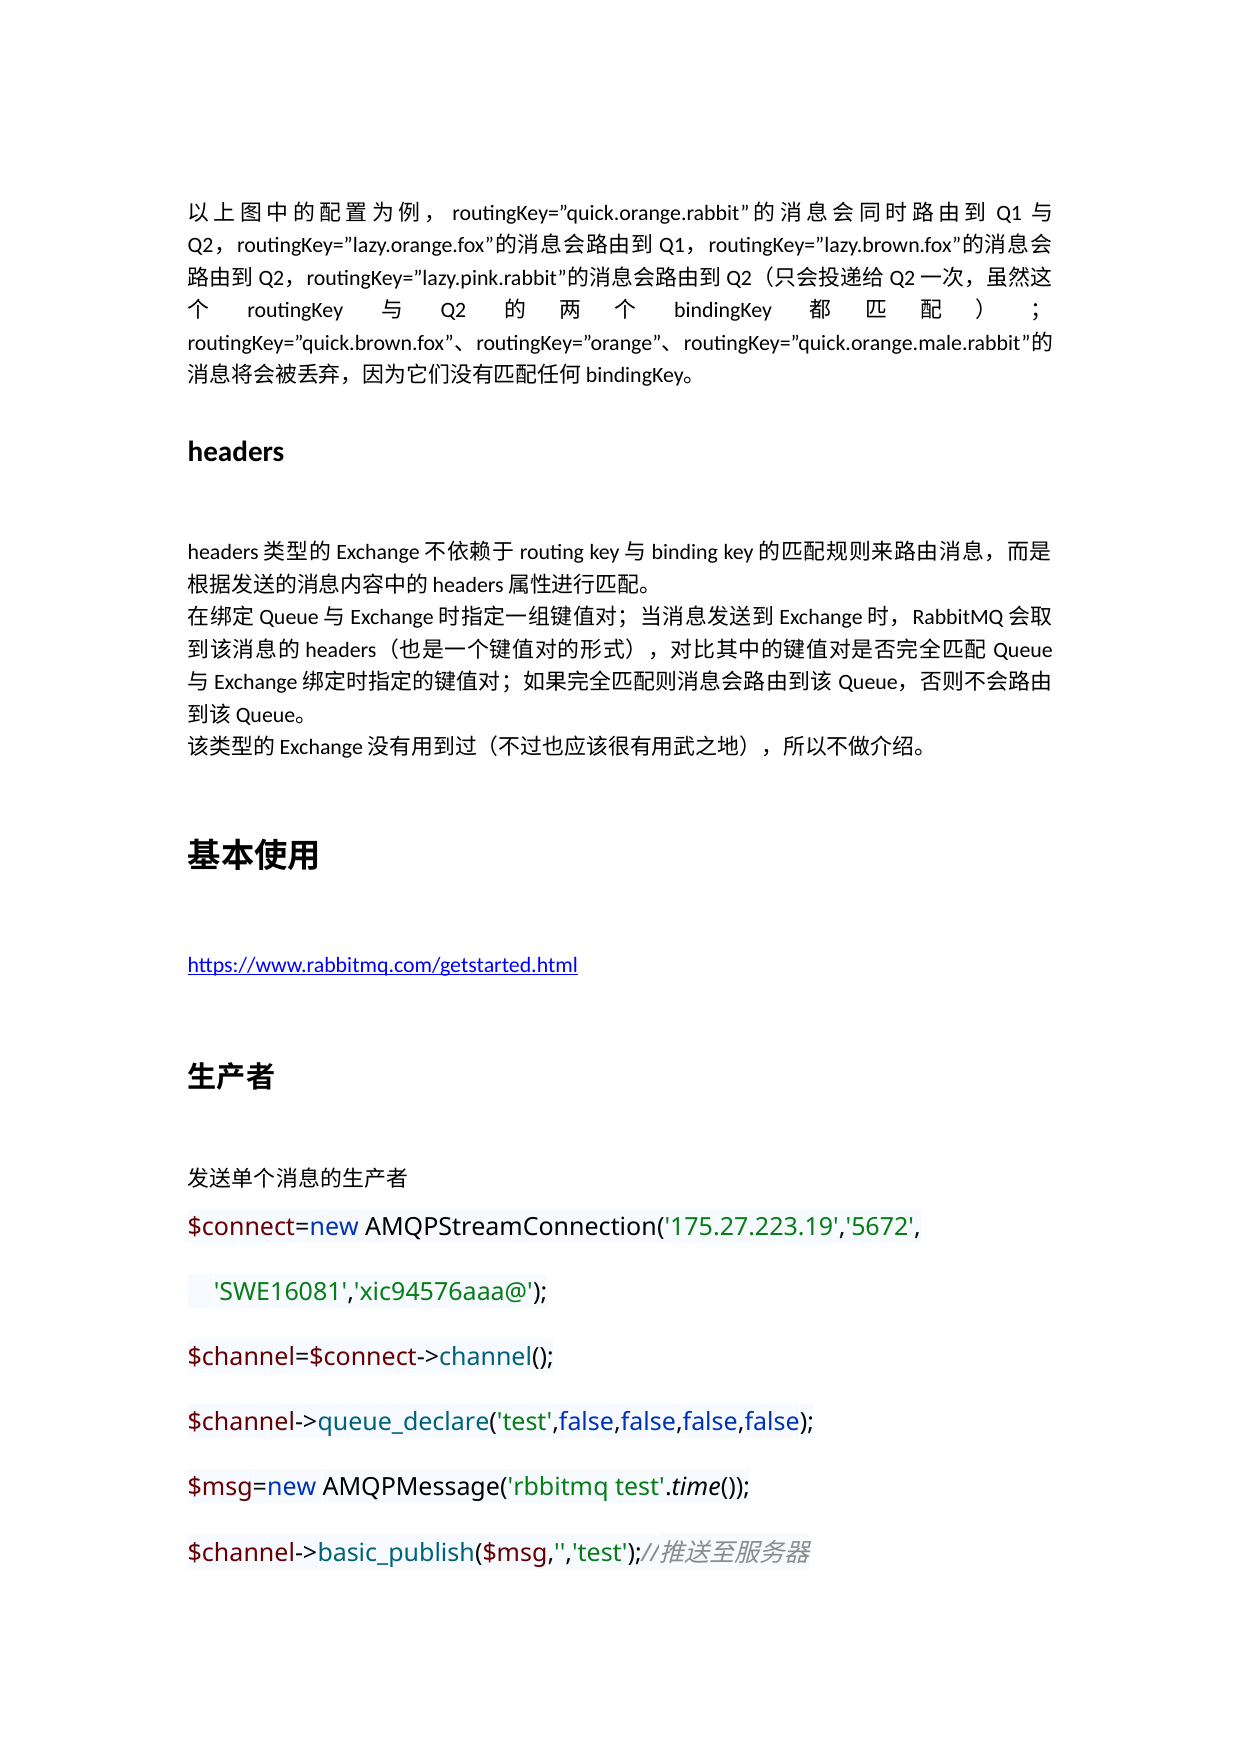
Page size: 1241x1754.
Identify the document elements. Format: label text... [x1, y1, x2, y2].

text https://www.rabbitmq.com/getstarted.html [187, 948, 1053, 981]
subtitle headers [187, 419, 1053, 484]
subtitle 基本使用 [187, 821, 1053, 886]
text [187, 1193, 1053, 1583]
text 以上图中的配置为例，routingKey=”quick.orange.rabbit”的消息会同时路由到Q1与Q2，routingKey=”lazy.orange.fox”的消息会路由到Q1，routingKey=”lazy.brown.fox”的消息会路由到Q2，routingKey=”lazy.pink.rabbit”的消息会路由到Q2（只会投递给Q2一次，虽然这个routingKey与Q2的两个bindingKey都匹配）；routingKey=”quick.brown.fox”、routingKey=”orange”、routingKey=”quick.orange.male.rabbit”的消息将会被丢弃，因为它们没有匹配任何bindingKey。 [187, 194, 1053, 389]
text headers类型的Exchange不依赖于routing key与binding key的匹配规则来路由消息，而是根据发送的消息内容中的headers属性进行匹配。 在绑定Queue与Exchange时指定一组键值对；当消息发送到Exchange时，RabbitMQ会取到该消息的headers（也是一个键值对的形式），对比其中的键值对是否完全匹配Queue与Exchange绑定时指定的键值对；如果完全匹配则消息会路由到该Queue，否则不会路由到该Queue。 该类型的Exchange没有用到过（不过也应该很有用武之地），所以不做介绍。 [187, 534, 1053, 761]
subtitle 生产者 [187, 1042, 1053, 1107]
text 发送单个消息的生产者 [187, 1161, 1053, 1193]
